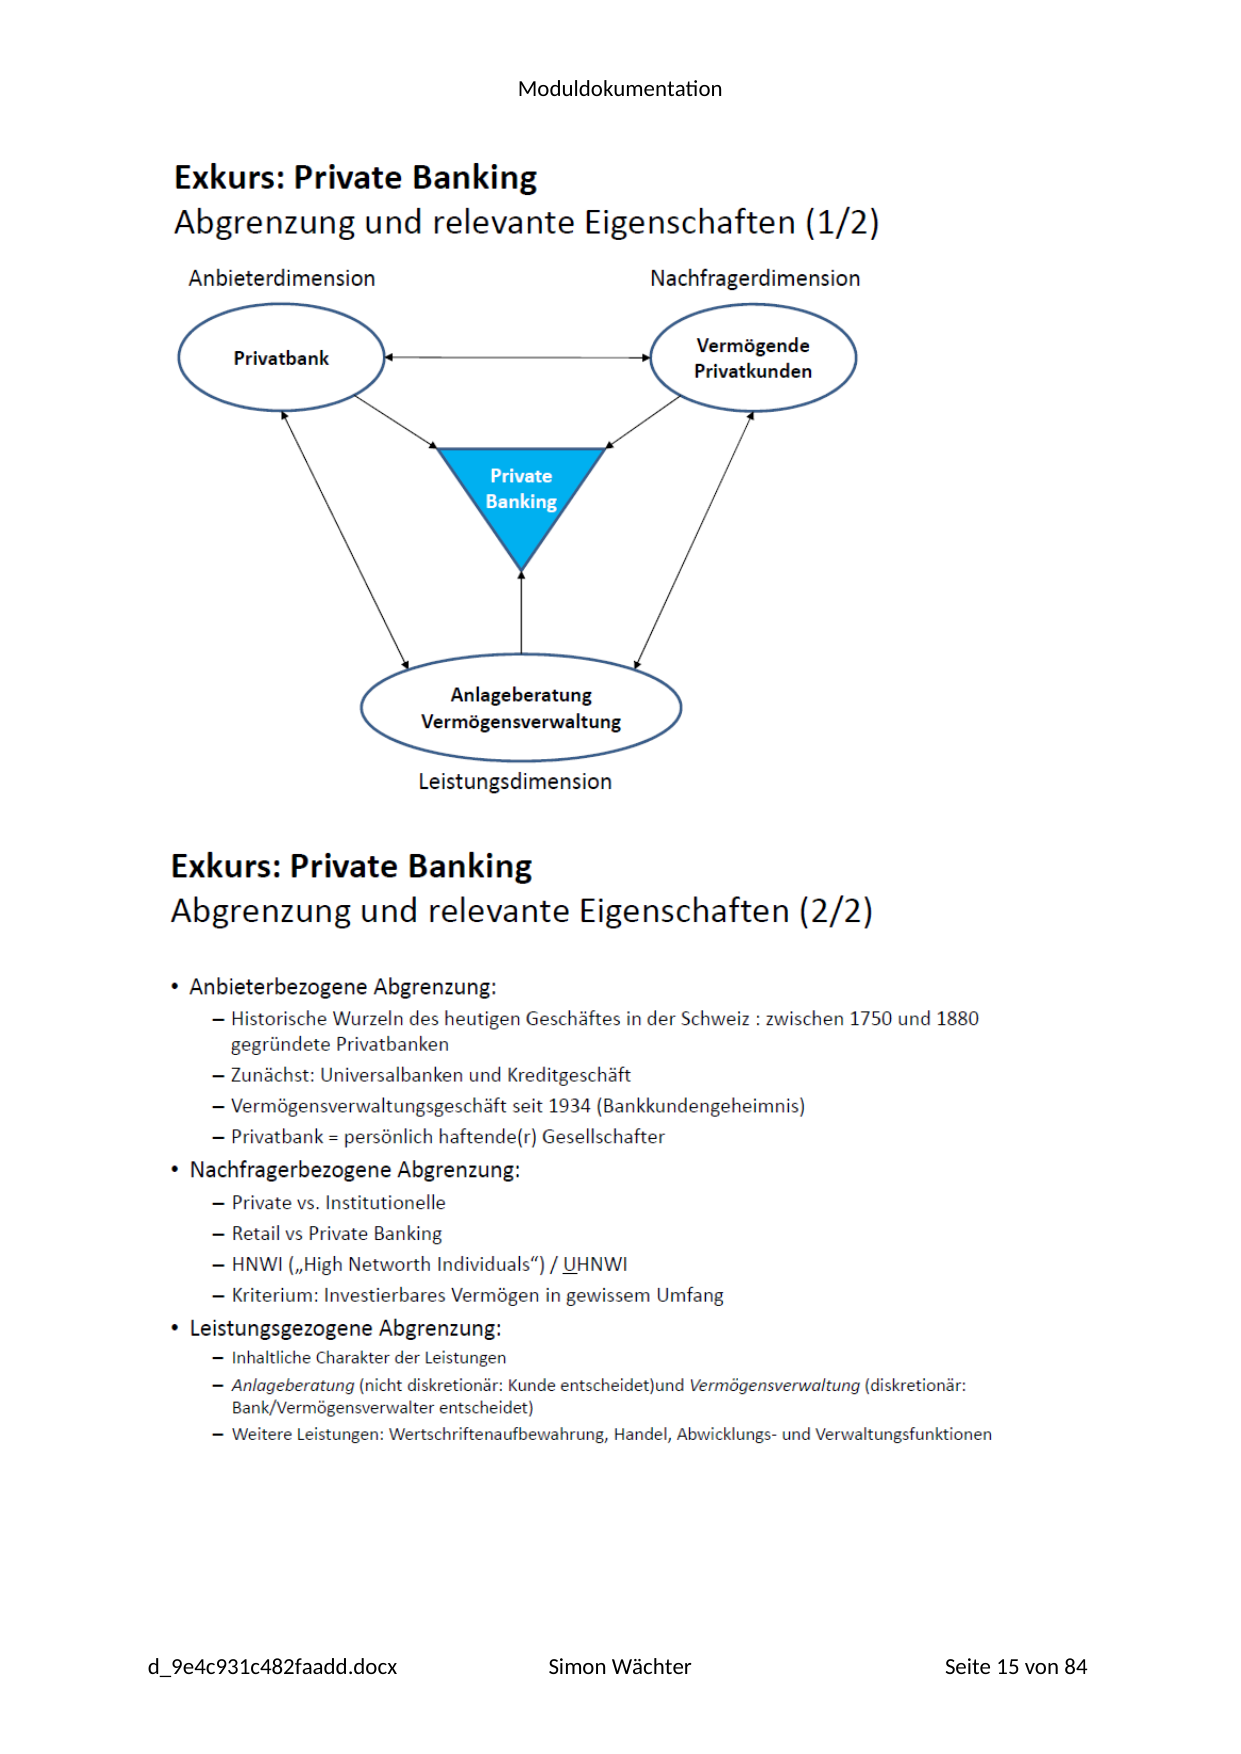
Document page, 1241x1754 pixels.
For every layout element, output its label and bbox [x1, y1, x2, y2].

picture [147, 837, 1093, 1474]
picture [147, 147, 1093, 819]
